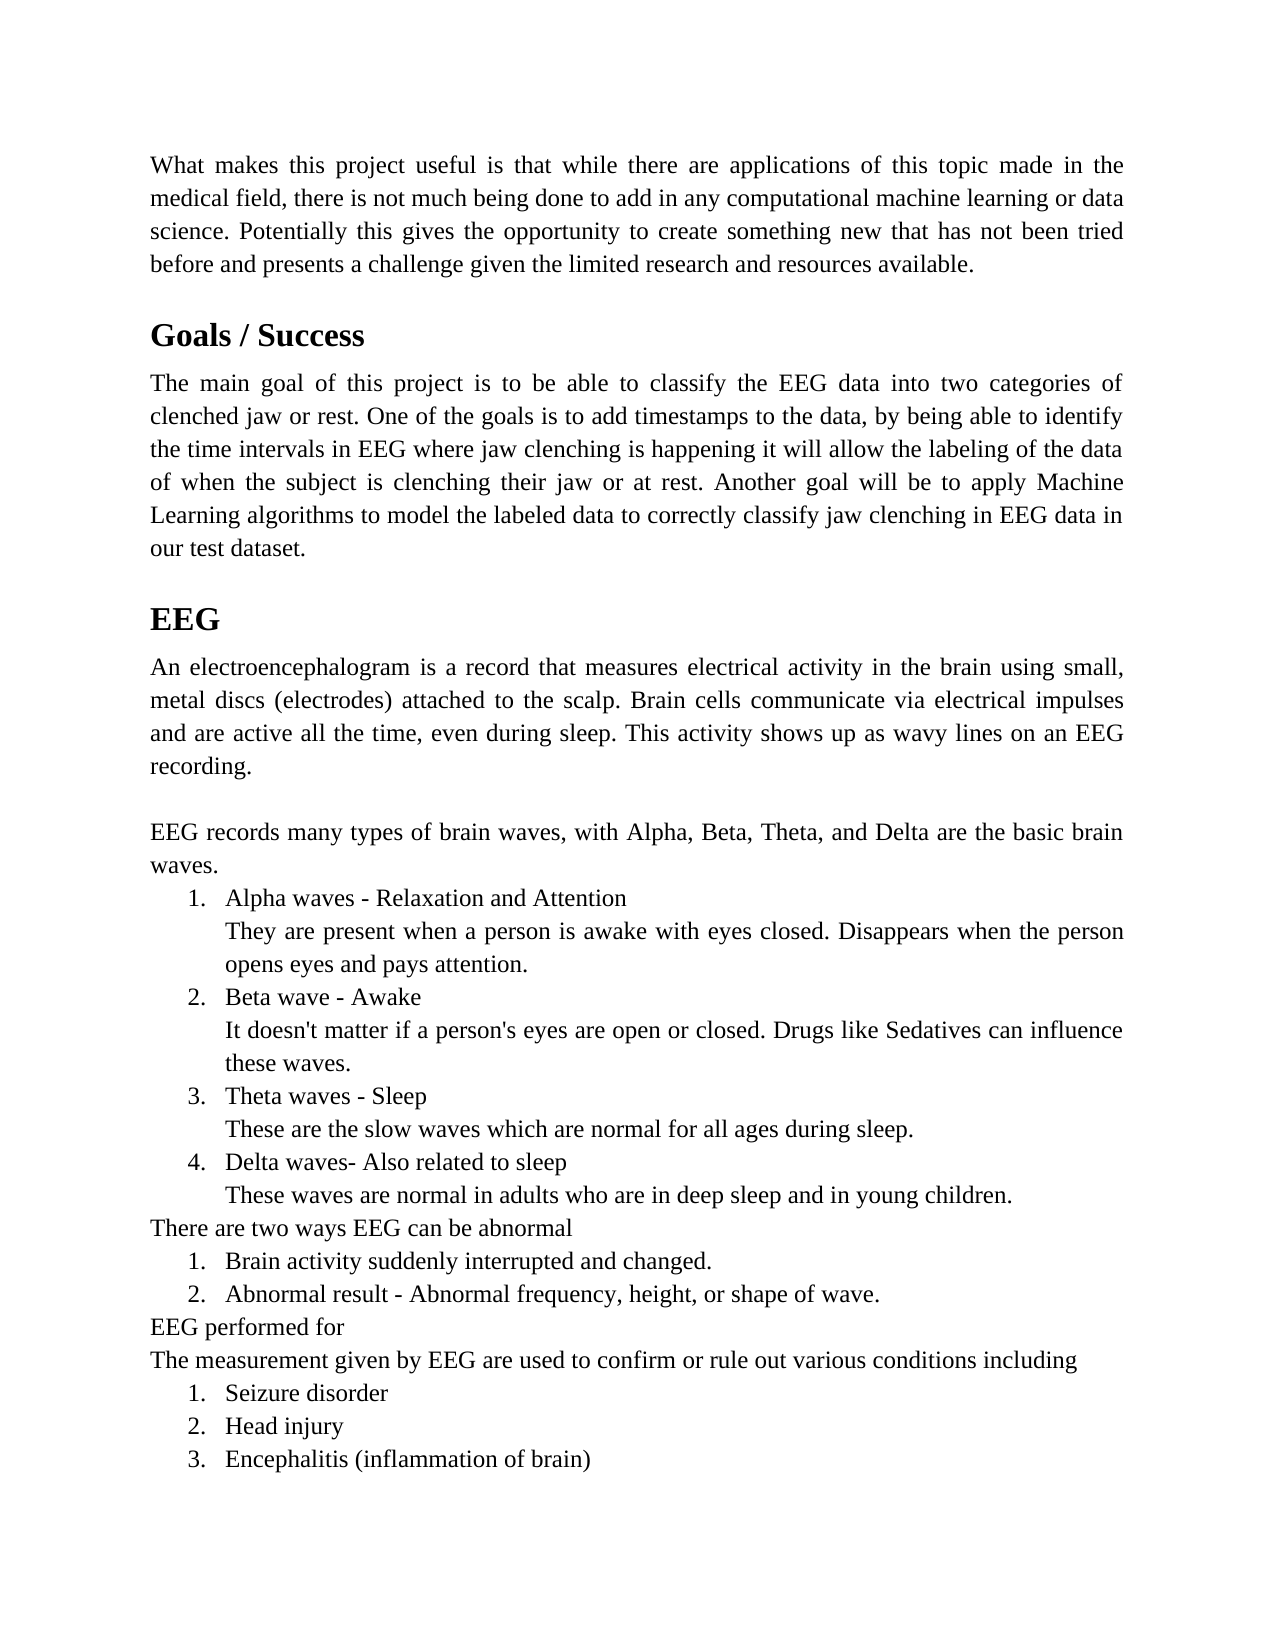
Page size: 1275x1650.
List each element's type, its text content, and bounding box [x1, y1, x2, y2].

text These waves are normal in adults who are in deep sleep and in young children. [225, 1180, 1125, 1209]
text These are the slow waves which are normal for all ages during sleep. [225, 1114, 1125, 1143]
list Encephalitis (inflammation of brain) [187, 1444, 1125, 1473]
text EEG records many types of brain waves, with Alpha, Beta, Theta, and Delta are the basic brain waves. [150, 817, 1125, 878]
list Seizure disorder [187, 1378, 1125, 1407]
text An electroencephalogram is a record that measures electrical activity in the brain using small, metal discs (electrodes) attached to the scalp. Brain cells communicate via electrical impulses and are active all the time, even during sleep. This activity shows up as wavy lines on an EEG recording. [150, 746, 1125, 779]
list Delta waves- Also related to sleep [187, 1147, 1125, 1176]
list Alpha waves - Relaxation and Attention [187, 883, 1125, 912]
list Abnormal result - Abnormal frequency, height, or shape of wave. [187, 1279, 1125, 1308]
text EEG performed for [150, 1312, 1125, 1341]
text The measurement given by EEG are used to confirm or rule out various conditions including [150, 1345, 1125, 1374]
subtitle Goals / Success [150, 315, 1125, 354]
text The main goal of this project is to be able to classify the EEG data into two categories of clenched jaw or rest. One of the goals is to add timestamps to the data, by being able to identify the time intervals in EEG where jaw clenching is happening it will allow the labeling of the data of when the subject is clenching their jaw or at rest. Another goal will be to apply Machine Learning algorithms to model the labeled data to correctly classify jaw clenching in EEG data in our test dataset. [150, 368, 1125, 562]
list Head injury [187, 1411, 1125, 1440]
subtitle EEG [150, 599, 1125, 638]
text An electroencephalogram is a record that measures electrical activity in the brain using small, metal discs (electrodes) attached to the scalp. Brain cells communicate via electrical impulses and are active all the time, even during sleep. This activity shows up as wavy lines on an EEG recording. [150, 652, 1125, 685]
text It doesn't matter if a person's eyes are open or closed. Drugs like Sedatives can influence these waves. [225, 1015, 1125, 1077]
list Theta waves - Sleep [187, 1081, 1125, 1110]
text They are present when a person is awake with eyes closed. Disappears when the person opens eyes and pays attention. [225, 916, 1125, 978]
list Beta wave - Awake [187, 982, 1125, 1011]
text What makes this project useful is that while there are applications of this topic made in the medical field, there is not much being done to add in any computational machine learning or data science. Potentially this gives the opportunity to create something new that has not been tried before and presents a challenge given the limited research and resources available. [150, 150, 1125, 278]
list Brain activity suddenly interrupted and changed. [187, 1246, 1125, 1275]
text There are two ways EEG can be abnormal [150, 1213, 1125, 1242]
